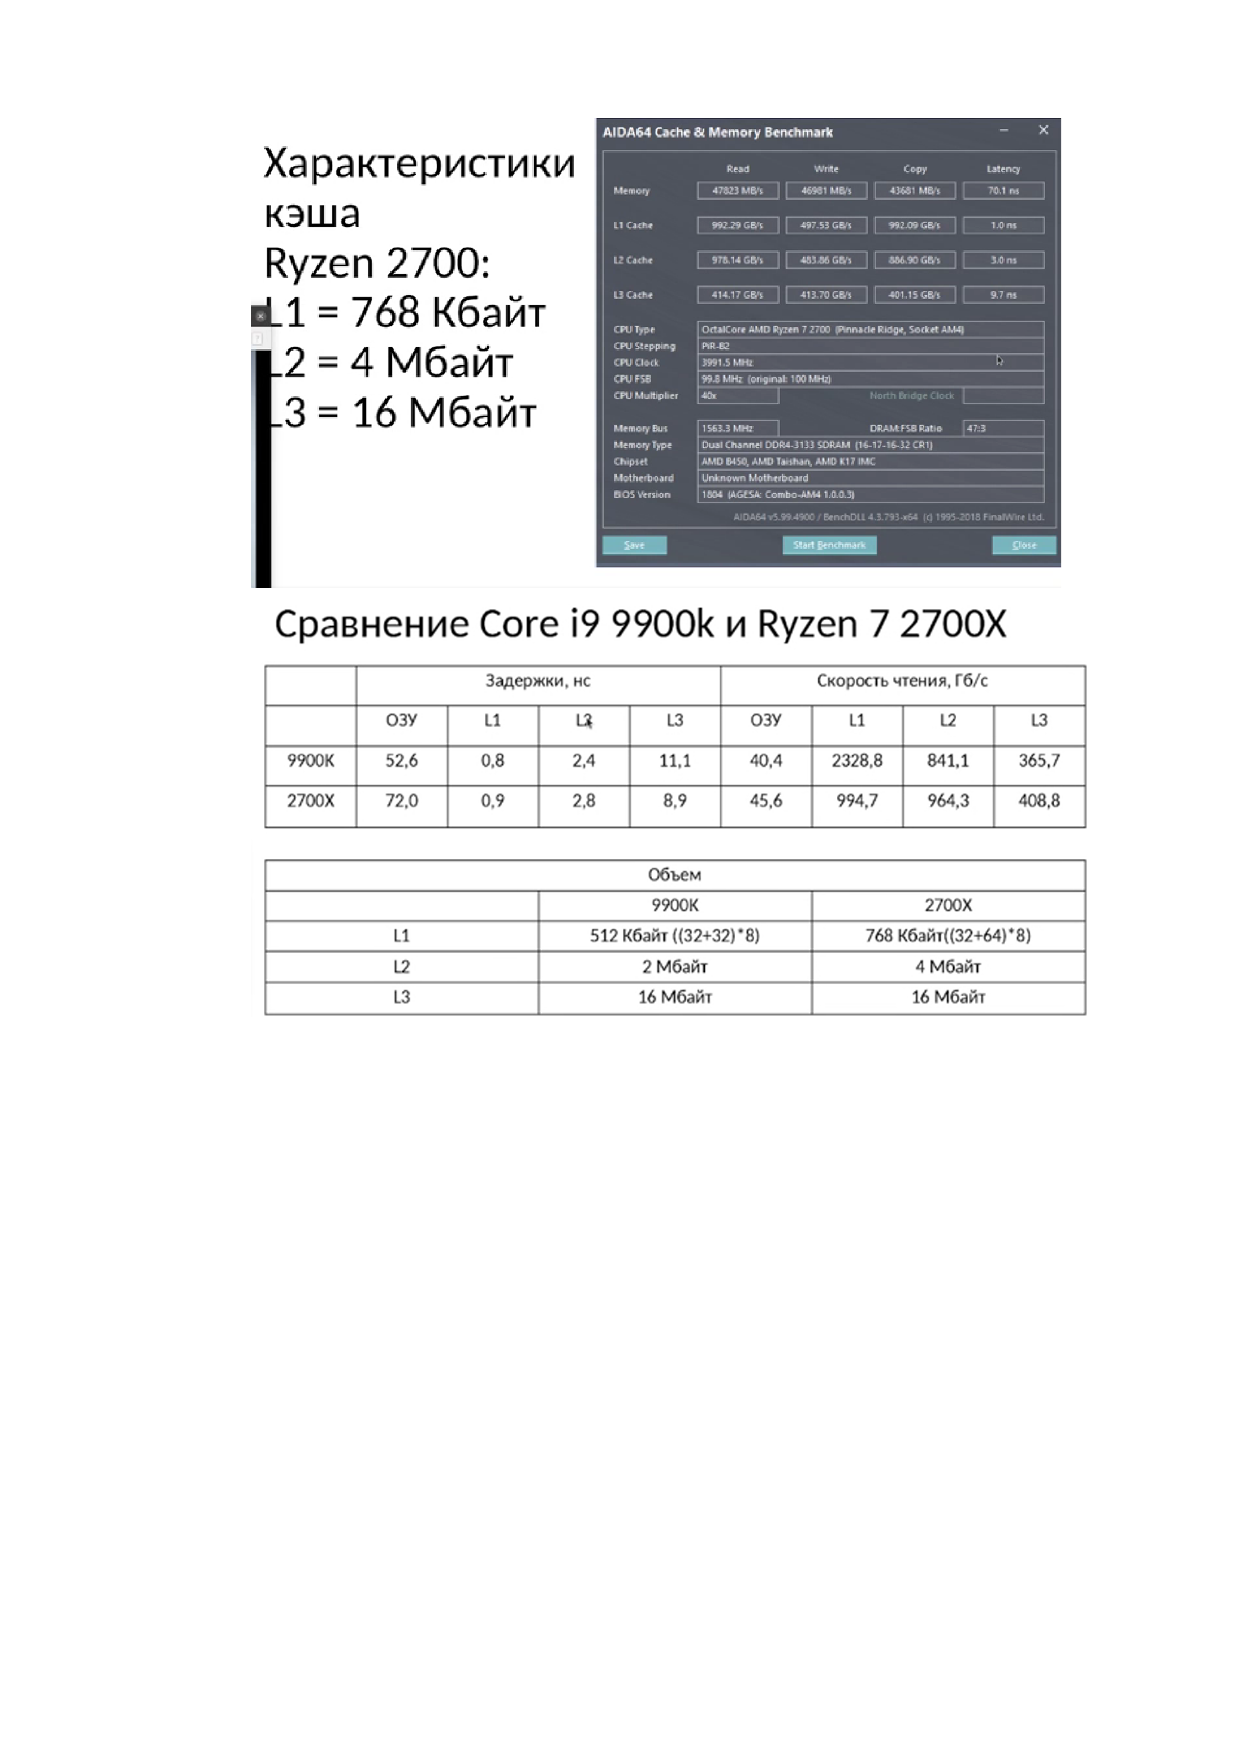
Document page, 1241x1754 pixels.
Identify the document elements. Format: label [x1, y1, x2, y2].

picture [251, 118, 1062, 588]
picture [251, 604, 1088, 1017]
